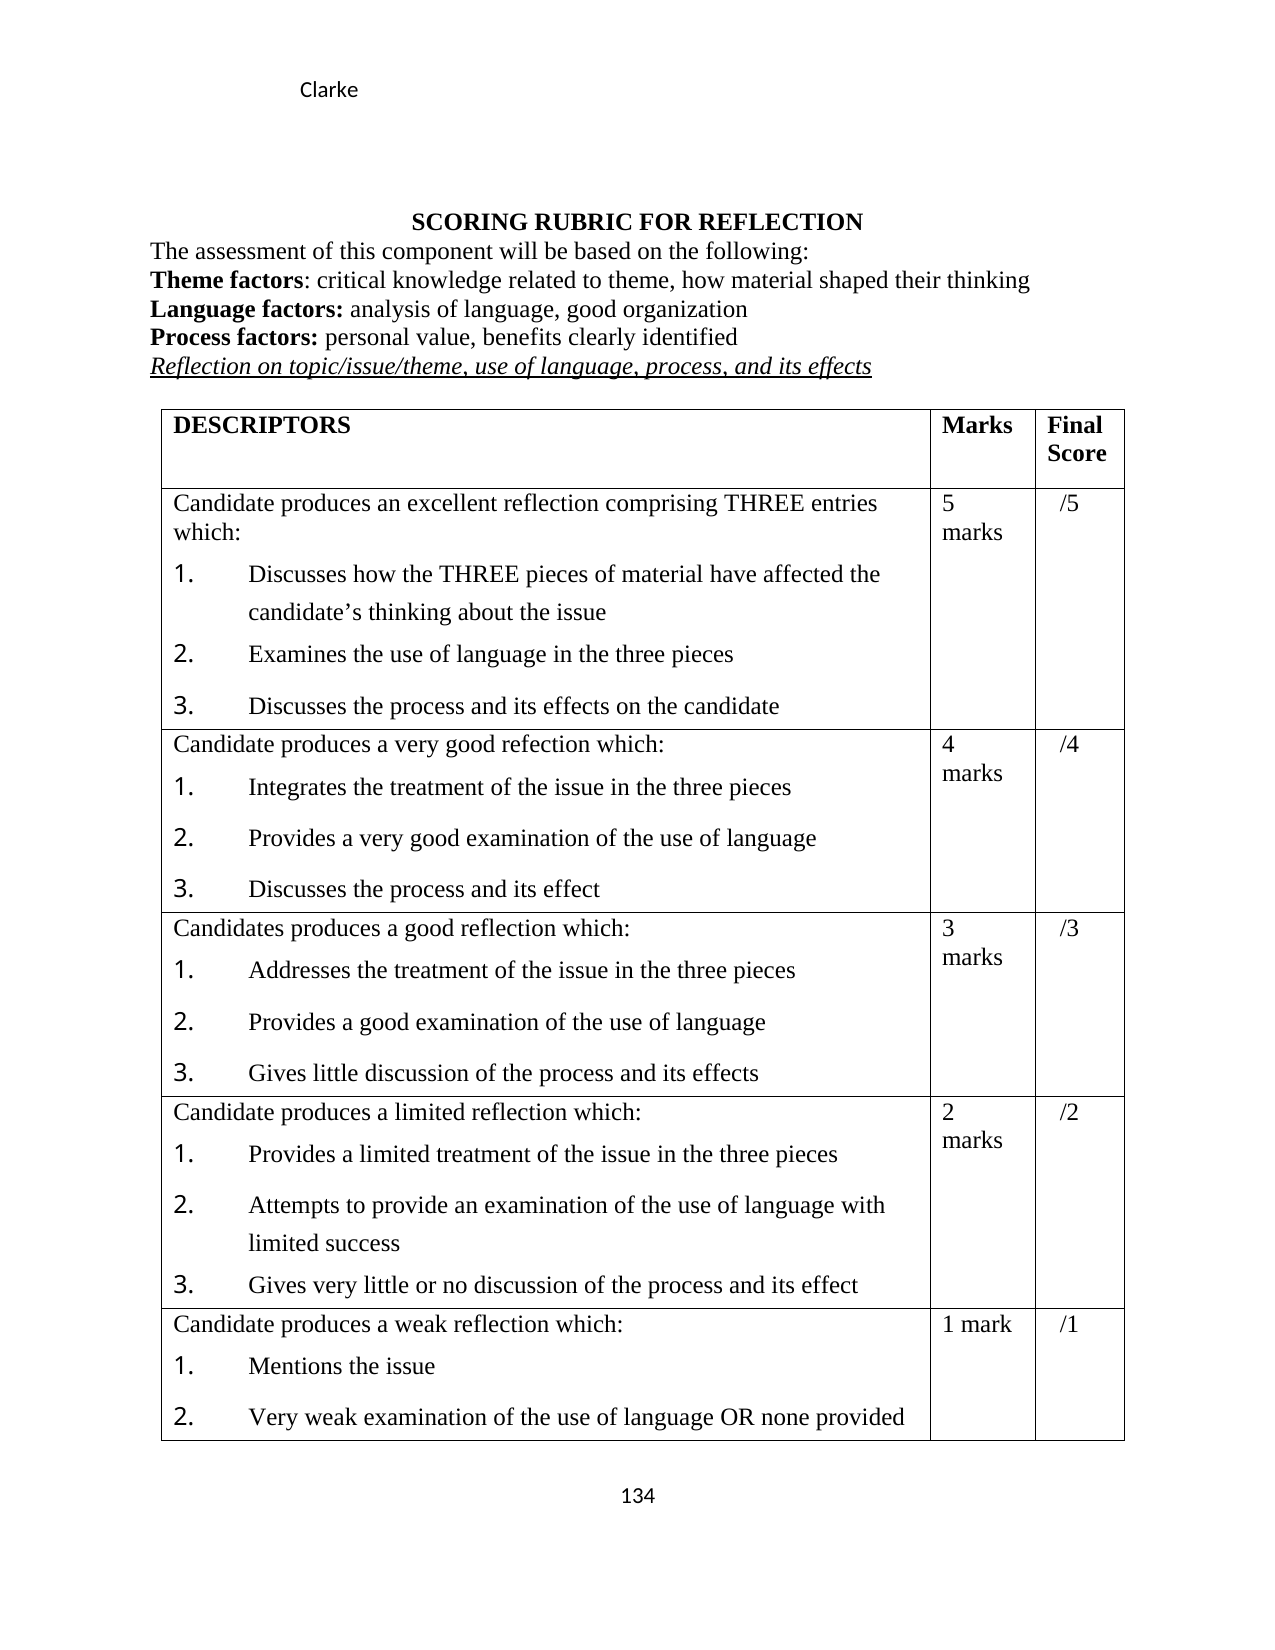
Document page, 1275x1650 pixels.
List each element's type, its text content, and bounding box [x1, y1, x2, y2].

table_cell 2 marks [931, 1097, 1035, 1308]
table_header Marks [931, 410, 1035, 487]
table_cell /3 [1036, 913, 1124, 1096]
table_cell 1 mark [931, 1309, 1035, 1440]
table_cell /5 [1036, 489, 1124, 728]
table_cell Candidate produces an excellent reflection comprising THREE entries which: Discusses how the THREE pieces of material have affected the candidate’s thinking about the issue Examines the use of language in the three pieces Discusses the process and its effects on the candidate [162, 489, 930, 728]
text The assessment of this component will be based on the following: [150, 236, 1125, 265]
table_cell 5 marks [931, 489, 1035, 728]
table_cell /1 [1036, 1309, 1124, 1440]
table_cell Candidates produces a good reflection which: Addresses the treatment of the issue in the three pieces Provides a good examination of the use of language Gives little discussion of the process and its effects [162, 913, 930, 1096]
table_header DESCRIPTORS [162, 410, 930, 487]
table_cell 3 marks [931, 913, 1035, 1096]
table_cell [162, 1309, 930, 1440]
table_cell /4 [1036, 730, 1124, 912]
text Language factors: analysis of language, good organization [150, 294, 1125, 322]
text SCORING RUBRIC FOR REFLECTION [150, 207, 1125, 236]
table_cell /2 [1036, 1097, 1124, 1308]
text Process factors: personal value, benefits clearly identified [150, 322, 1125, 351]
table_header Final Score [1036, 410, 1124, 487]
table_cell 4 marks [931, 730, 1035, 912]
table_cell Candidate produces a very good refection which: Integrates the treatment of the issue in the three pieces Provides a very good examination of the use of language Discusses the process and its effect [162, 730, 930, 912]
text Reflection on topic/issue/theme, use of language, process, and its effects [150, 351, 1125, 380]
table_cell Candidate produces a limited reflection which: Provides a limited treatment of the issue in the three pieces Attempts to provide an examination of the use of language with limited success Gives very little or no discussion of the process and its effect [162, 1097, 930, 1308]
text Theme factors: critical knowledge related to theme, how material shaped their thinking [150, 265, 1125, 294]
